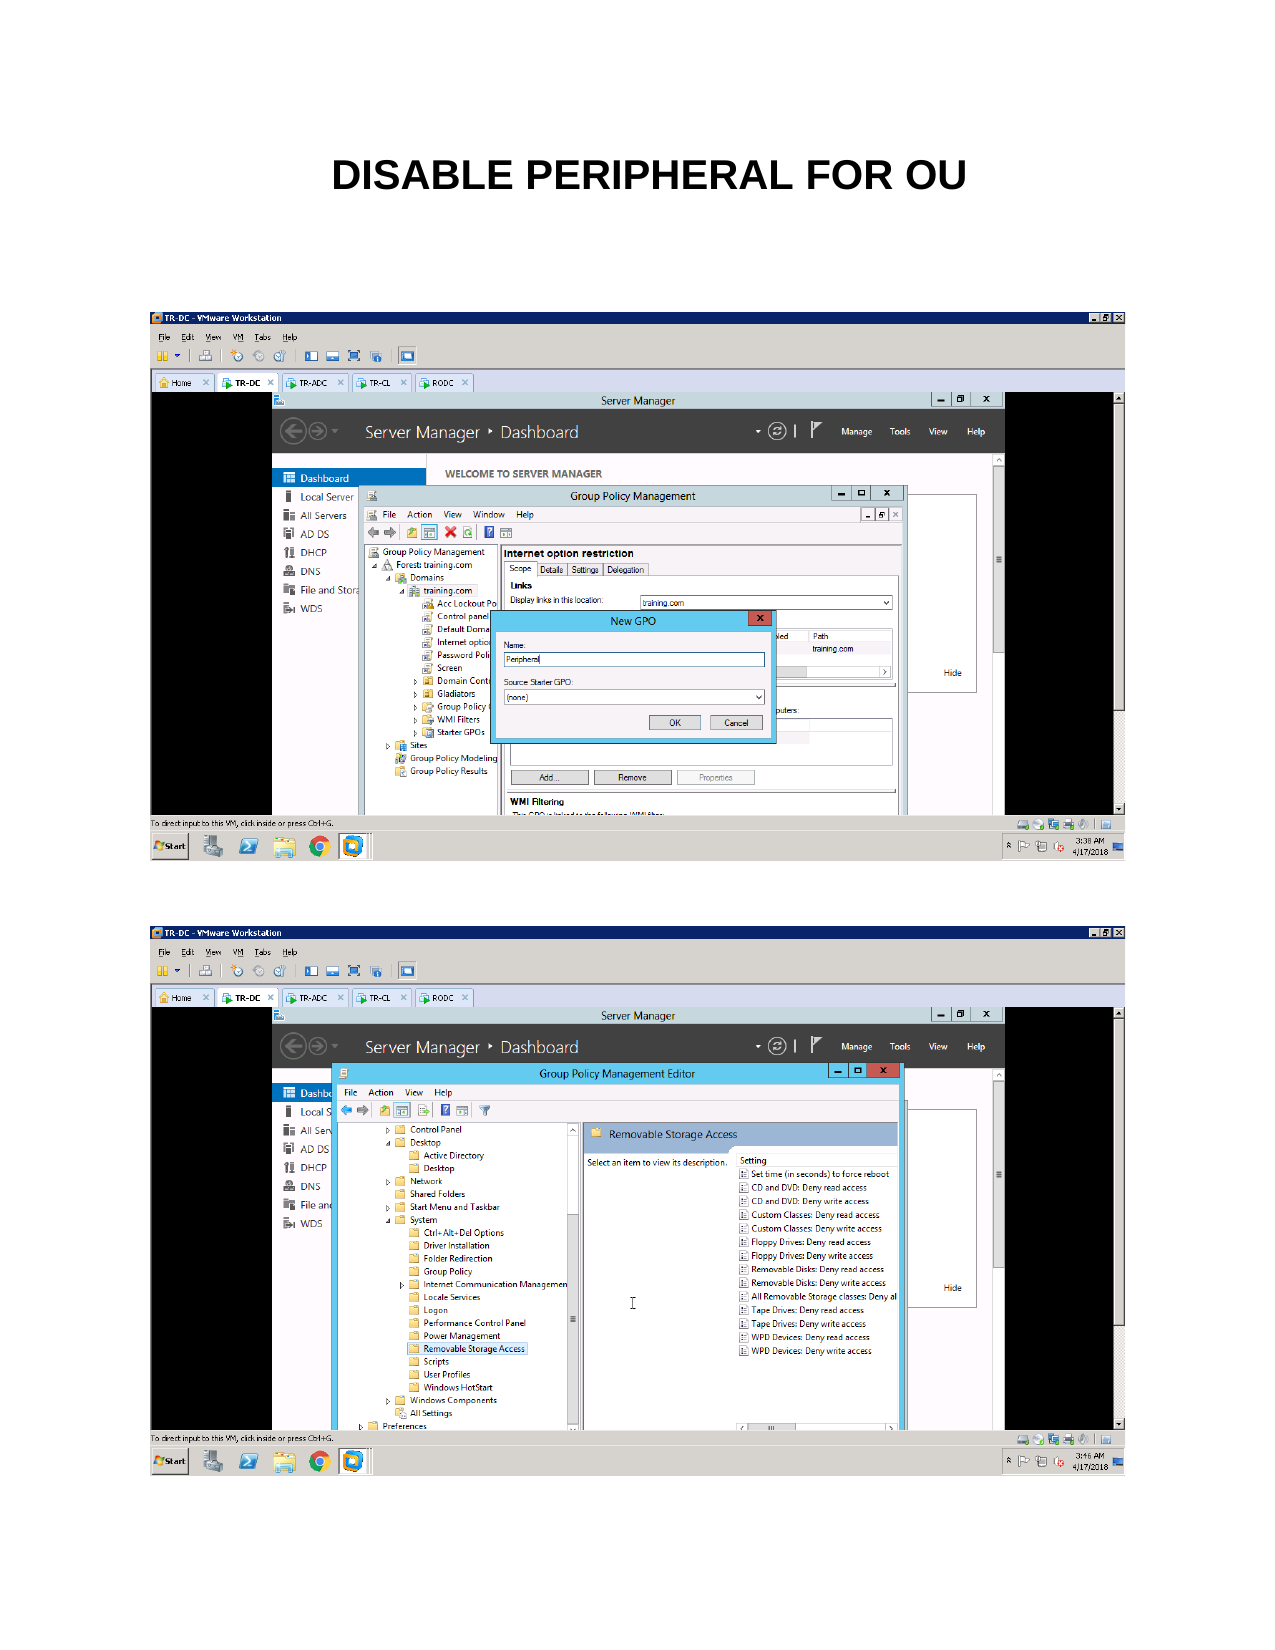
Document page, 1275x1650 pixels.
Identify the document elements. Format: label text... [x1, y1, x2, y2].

text DISABLE PERIPHERAL FOR OU [150, 150, 1125, 198]
picture [150, 926, 1125, 1476]
picture [150, 312, 1125, 861]
